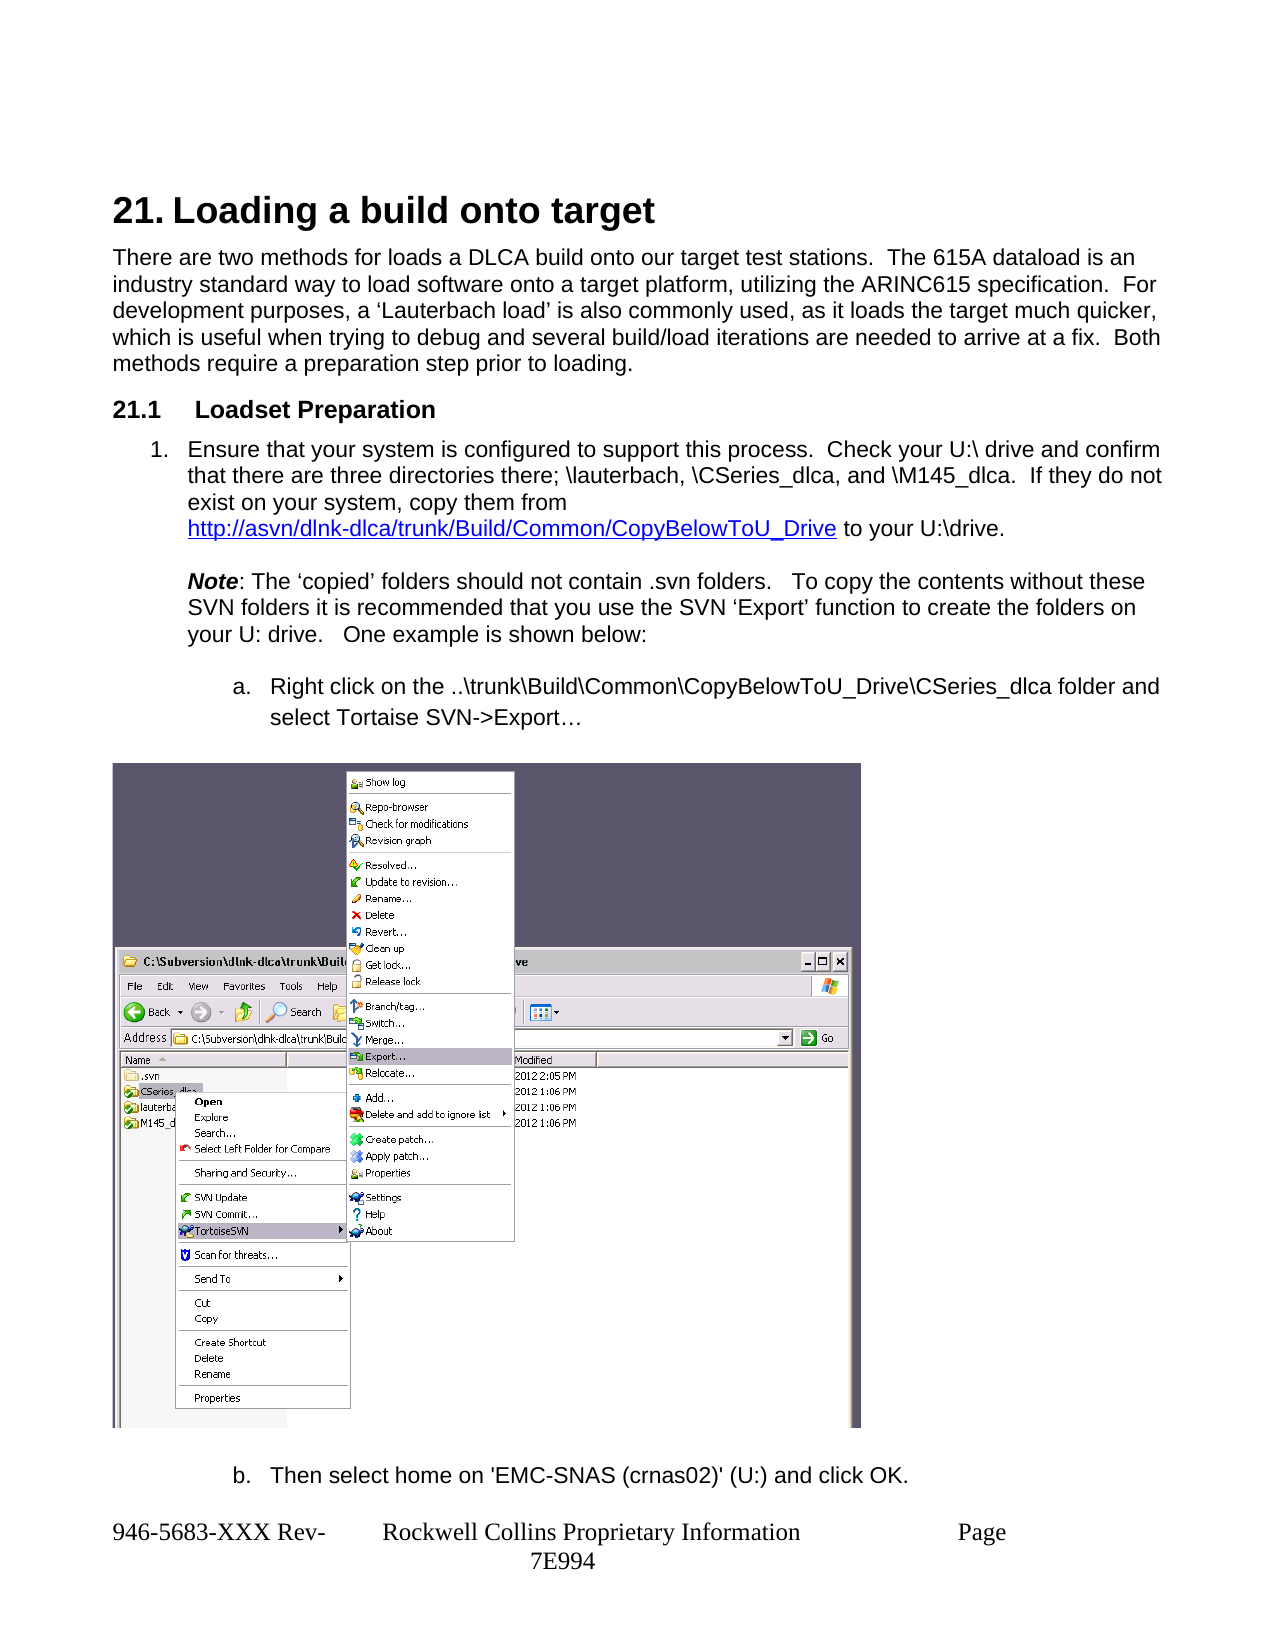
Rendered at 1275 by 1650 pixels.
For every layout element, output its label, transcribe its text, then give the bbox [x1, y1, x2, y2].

text Note: The ‘copied’ folders should not contain .svn folders. To copy the contents without these SVN folders it is recommended that you use the SVN ‘Export’ function to create the folders on your U: drive. One example is shown below: [187, 568, 1162, 647]
list Then select home on 'EMC-SNAS (crnas02)' (U:) and click OK. [232, 1462, 1162, 1488]
subtitle Loading a build onto target [112, 189, 1162, 232]
subtitle Loadset Preparation [112, 395, 1162, 424]
text There are two methods for loads a DLCA build onto our target test stations. The 615A dataload is an industry standard way to load software onto a target platform, utilizing the ARINC615 specification. For development purposes, a ‘Lauterbach load’ is also commonly used, as it loads the target much quicker, which is useful when trying to debug and several build/load iterations are needed to arrive at a fix. Both methods require a preparation step prior to loading. [112, 244, 1162, 376]
picture [112, 763, 861, 1428]
list Ensure that your system is configured to support this process. Check your U:\ drive and confirm that there are three directories there; \lauterbach, \CSeries_dlca, and \M145_dlca. If they do not exist on your system, copy them from http://asvn/dlnk-dlca/trunk/Build/Common/CopyBelowToU_Drive to your U:\drive. [150, 436, 1162, 542]
list Right click on the ..\trunk\Build\Common\CopyBelowToU_Drive\CSeries_dlca folder and select Tortaise SVN->Export… [232, 673, 1162, 730]
